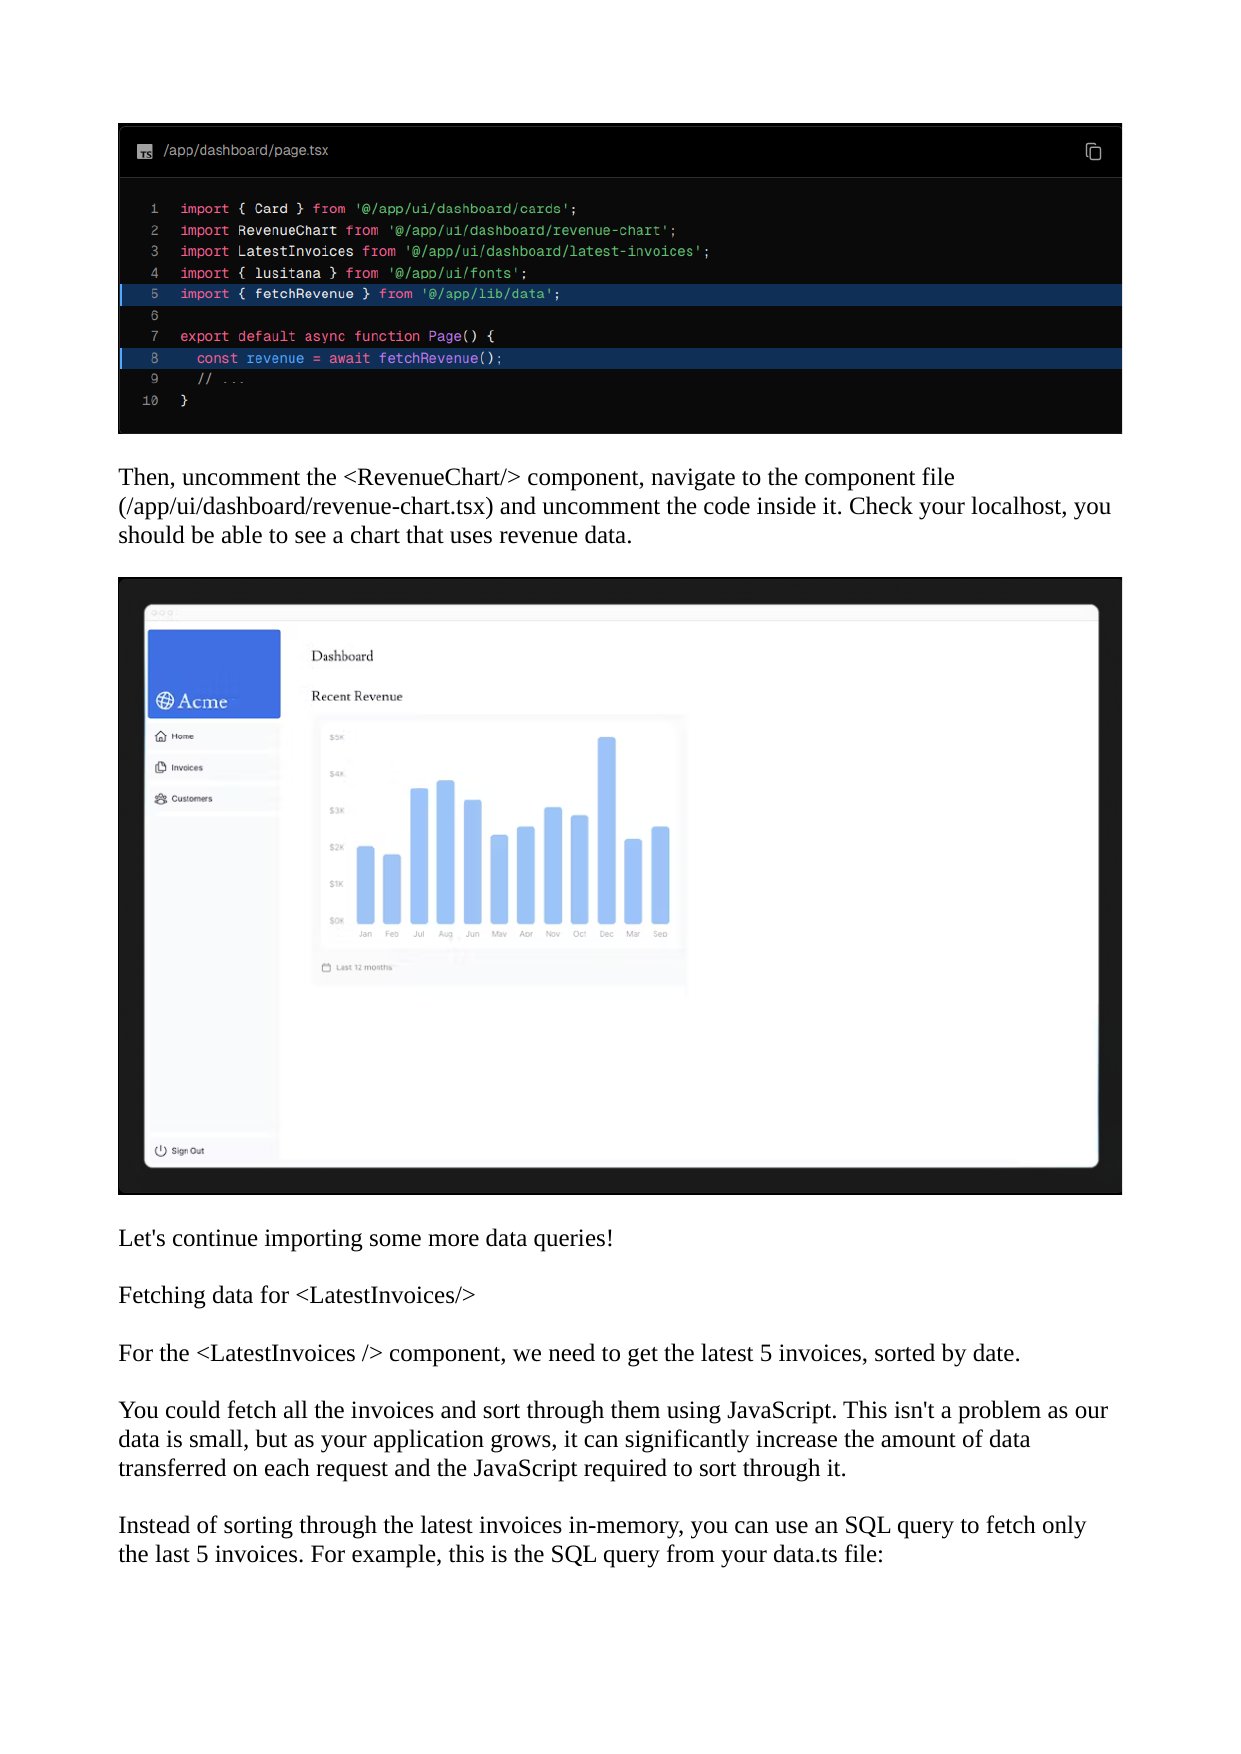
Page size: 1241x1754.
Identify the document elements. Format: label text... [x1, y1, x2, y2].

text You could fetch all the invoices and sort through them using JavaScript. This isn't a problem as our data is small, but as your application grows, it can significantly increase the amount of data transferred on each request and the JavaScript required to sort through it. [118, 1396, 1122, 1482]
text For the <LatestInvoices /> component, we need to get the latest 5 invoices, sorted by date. [118, 1338, 1122, 1367]
text Instead of sorting through the latest invoices in-memory, you can use an SQL query to fetch only the last 5 invoices. For example, this is the SQL query from your data.ts file: [118, 1511, 1122, 1568]
text Fetching data for <LatestInvoices/> [118, 1281, 1122, 1309]
picture [118, 123, 1123, 434]
text Then, uncomment the <RevenueChart/> component, navigate to the component file (/app/ui/dashboard/revenue-chart.tsx) and uncomment the code inside it. Check your localhost, you should be able to see a chart that uses revenue data. [118, 462, 1122, 549]
picture [118, 577, 1123, 1195]
text Let's continue importing some more data queries! [118, 1223, 1122, 1252]
